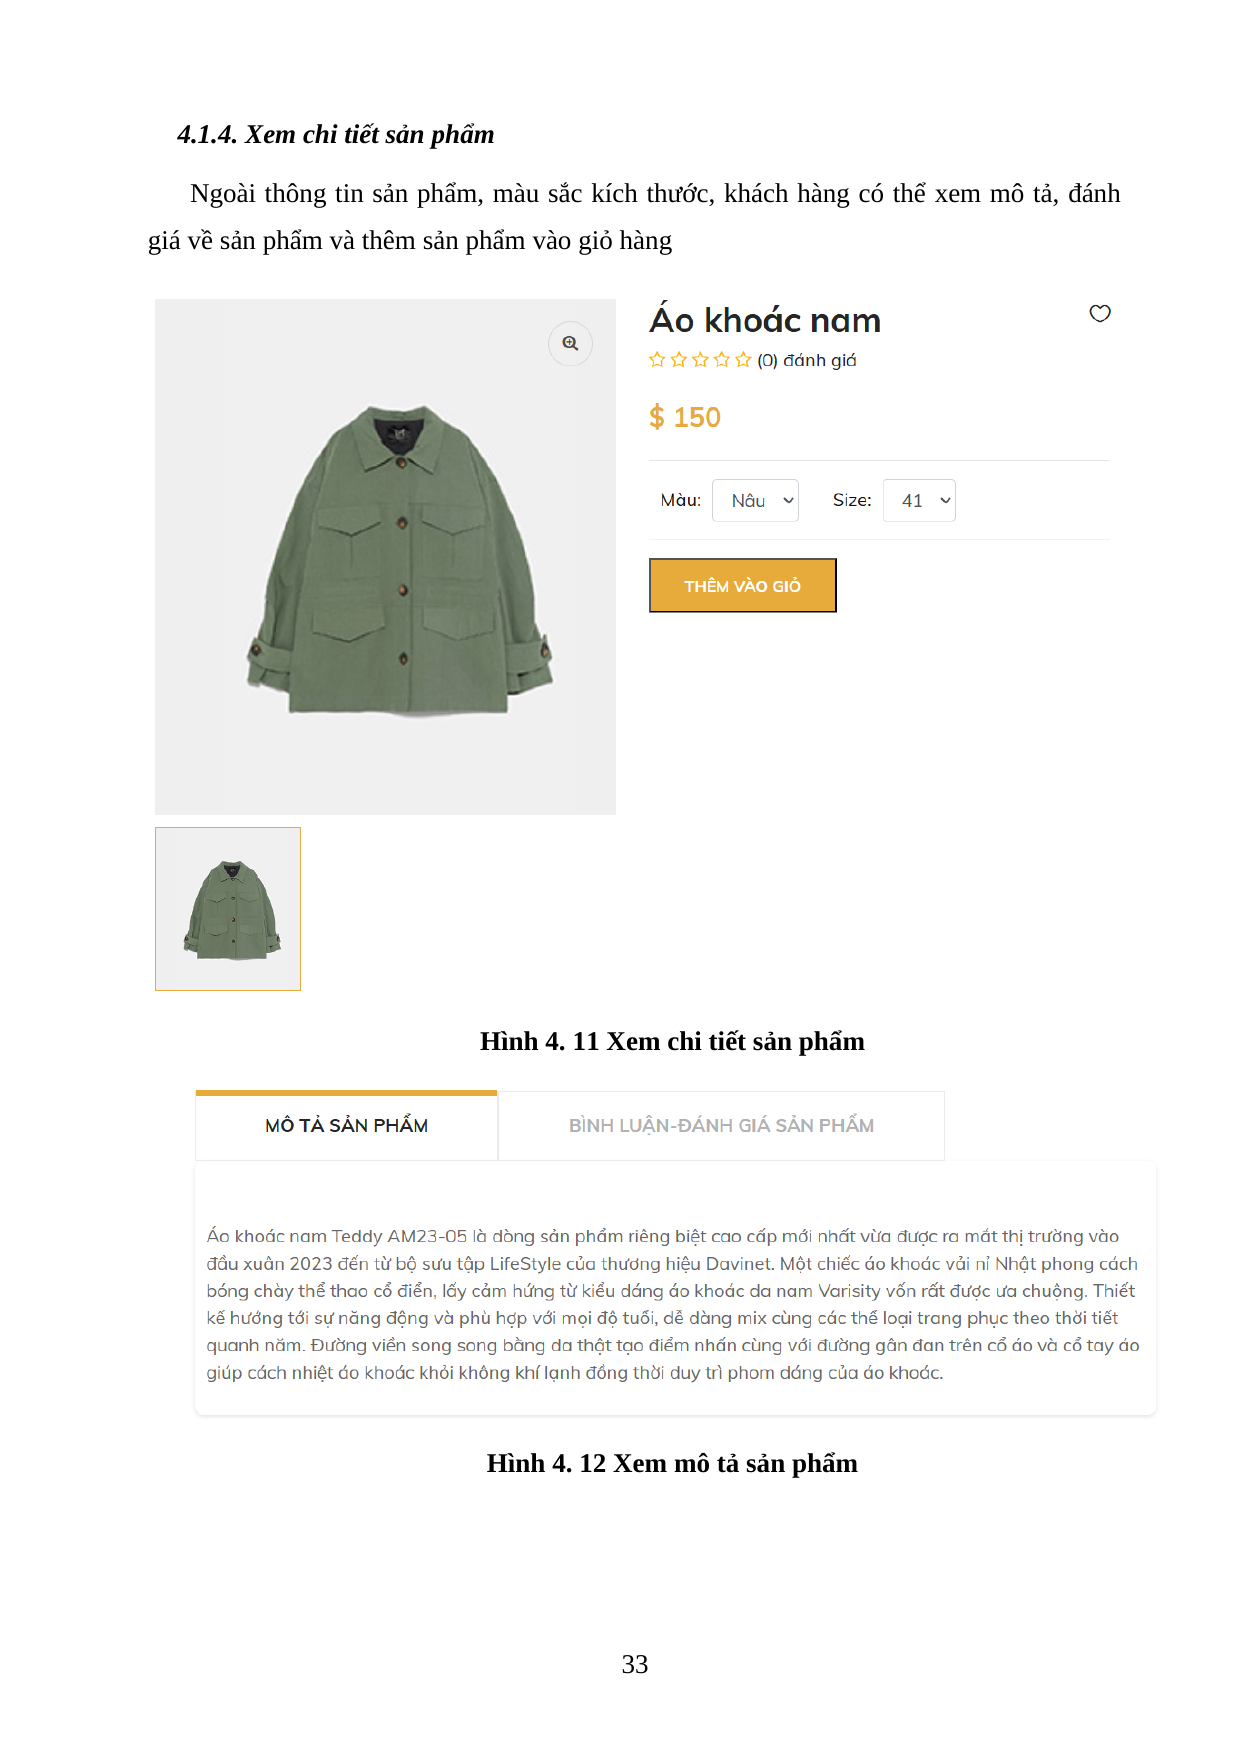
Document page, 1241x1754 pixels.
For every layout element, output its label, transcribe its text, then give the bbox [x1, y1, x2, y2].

picture [189, 1084, 1165, 1419]
text Ngoài thông tin sản phẩm, màu sắc kích thước, khách hàng có thể xem mô tả, đánh giá về sản phẩm và thêm sản phẩm vào giỏ hàng [148, 177, 1122, 255]
text Hình 4. 11 Xem chi tiết sản phẩm [148, 1025, 1122, 1056]
picture [147, 283, 1123, 998]
subtitle Xem chi tiết sản phẩm [177, 118, 1122, 149]
text Hình 4. 12 Xem mô tả sản phẩm [148, 1447, 1122, 1478]
